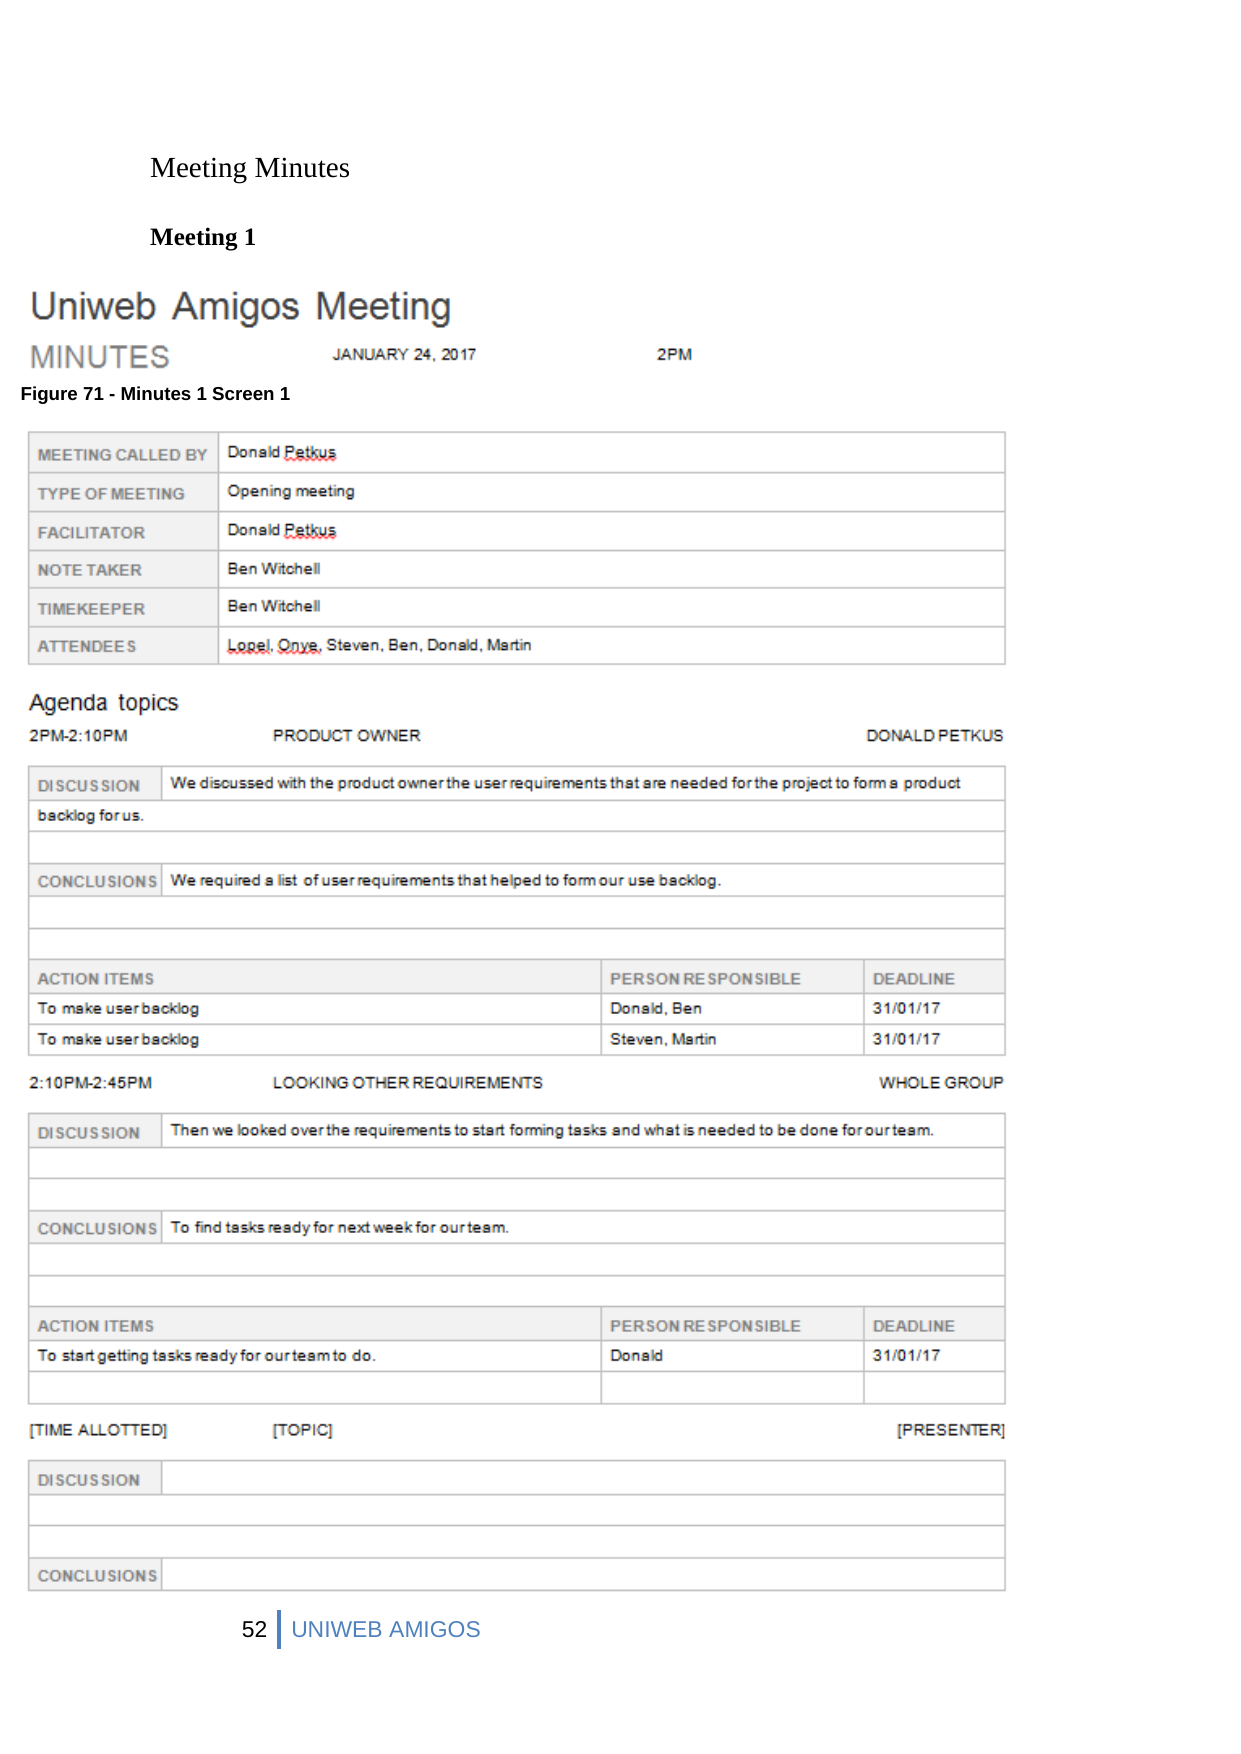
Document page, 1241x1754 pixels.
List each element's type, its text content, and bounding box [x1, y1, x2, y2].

subtitle Meeting Minutes [150, 150, 1090, 183]
picture [8, 274, 1032, 1608]
subtitle Meeting 1 [150, 222, 1090, 251]
